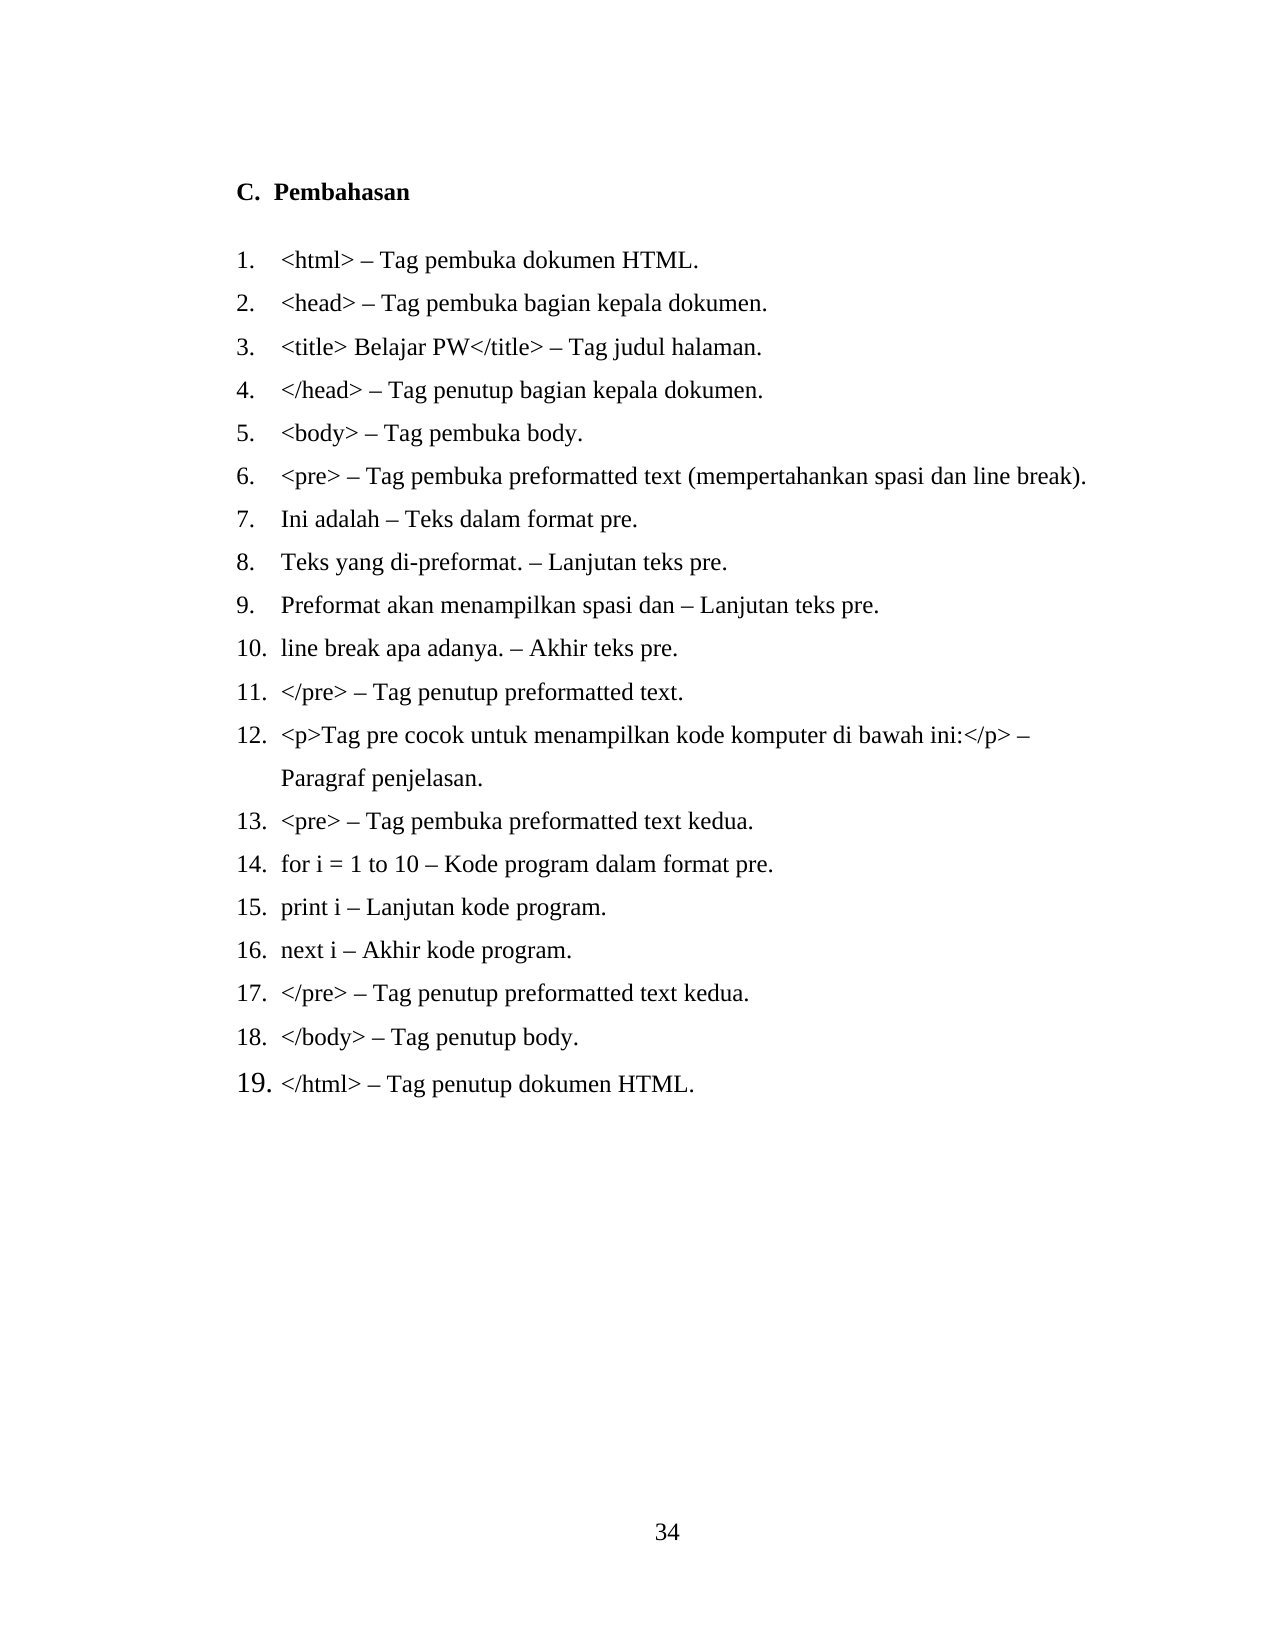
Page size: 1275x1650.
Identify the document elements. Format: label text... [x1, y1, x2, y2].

list </pre> – Tag penutup preformatted text. [236, 677, 1098, 705]
list <pre> – Tag pembuka preformatted text kedua. [236, 806, 1098, 835]
list Teks yang di-preformat. – Lanjutan teks pre. [236, 547, 1098, 576]
list line break apa adanya. – Akhir teks pre. [236, 633, 1098, 662]
list <title> Belajar PW</title> – Tag judul halaman. [236, 332, 1098, 360]
list <head> – Tag pembuka bagian kepala dokumen. [236, 288, 1098, 317]
list <pre> – Tag pembuka preformatted text (mempertahankan spasi dan line break). [236, 461, 1098, 490]
list </body> – Tag penutup body. [236, 1022, 1098, 1050]
list Preformat akan menampilkan spasi dan – Lanjutan teks pre. [236, 590, 1098, 619]
list <html> – Tag pembuka dokumen HTML. [236, 245, 1098, 274]
subtitle Pembahasan [236, 177, 1098, 206]
list <p>Tag pre cocok untuk menampilkan kode komputer di bawah ini:</p> – Paragraf penjelasan. [236, 720, 1098, 792]
list </pre> – Tag penutup preformatted text kedua. [236, 978, 1098, 1007]
list print i – Lanjutan kode program. [236, 892, 1098, 921]
list Ini adalah – Teks dalam format pre. [236, 504, 1098, 533]
list <body> – Tag pembuka body. [236, 418, 1098, 447]
list </html> – Tag penutup dokumen HTML. [236, 1065, 1098, 1098]
list for i = 1 to 10 – Kode program dalam format pre. [236, 849, 1098, 878]
list </head> – Tag penutup bagian kepala dokumen. [236, 375, 1098, 403]
list next i – Akhir kode program. [236, 935, 1098, 964]
